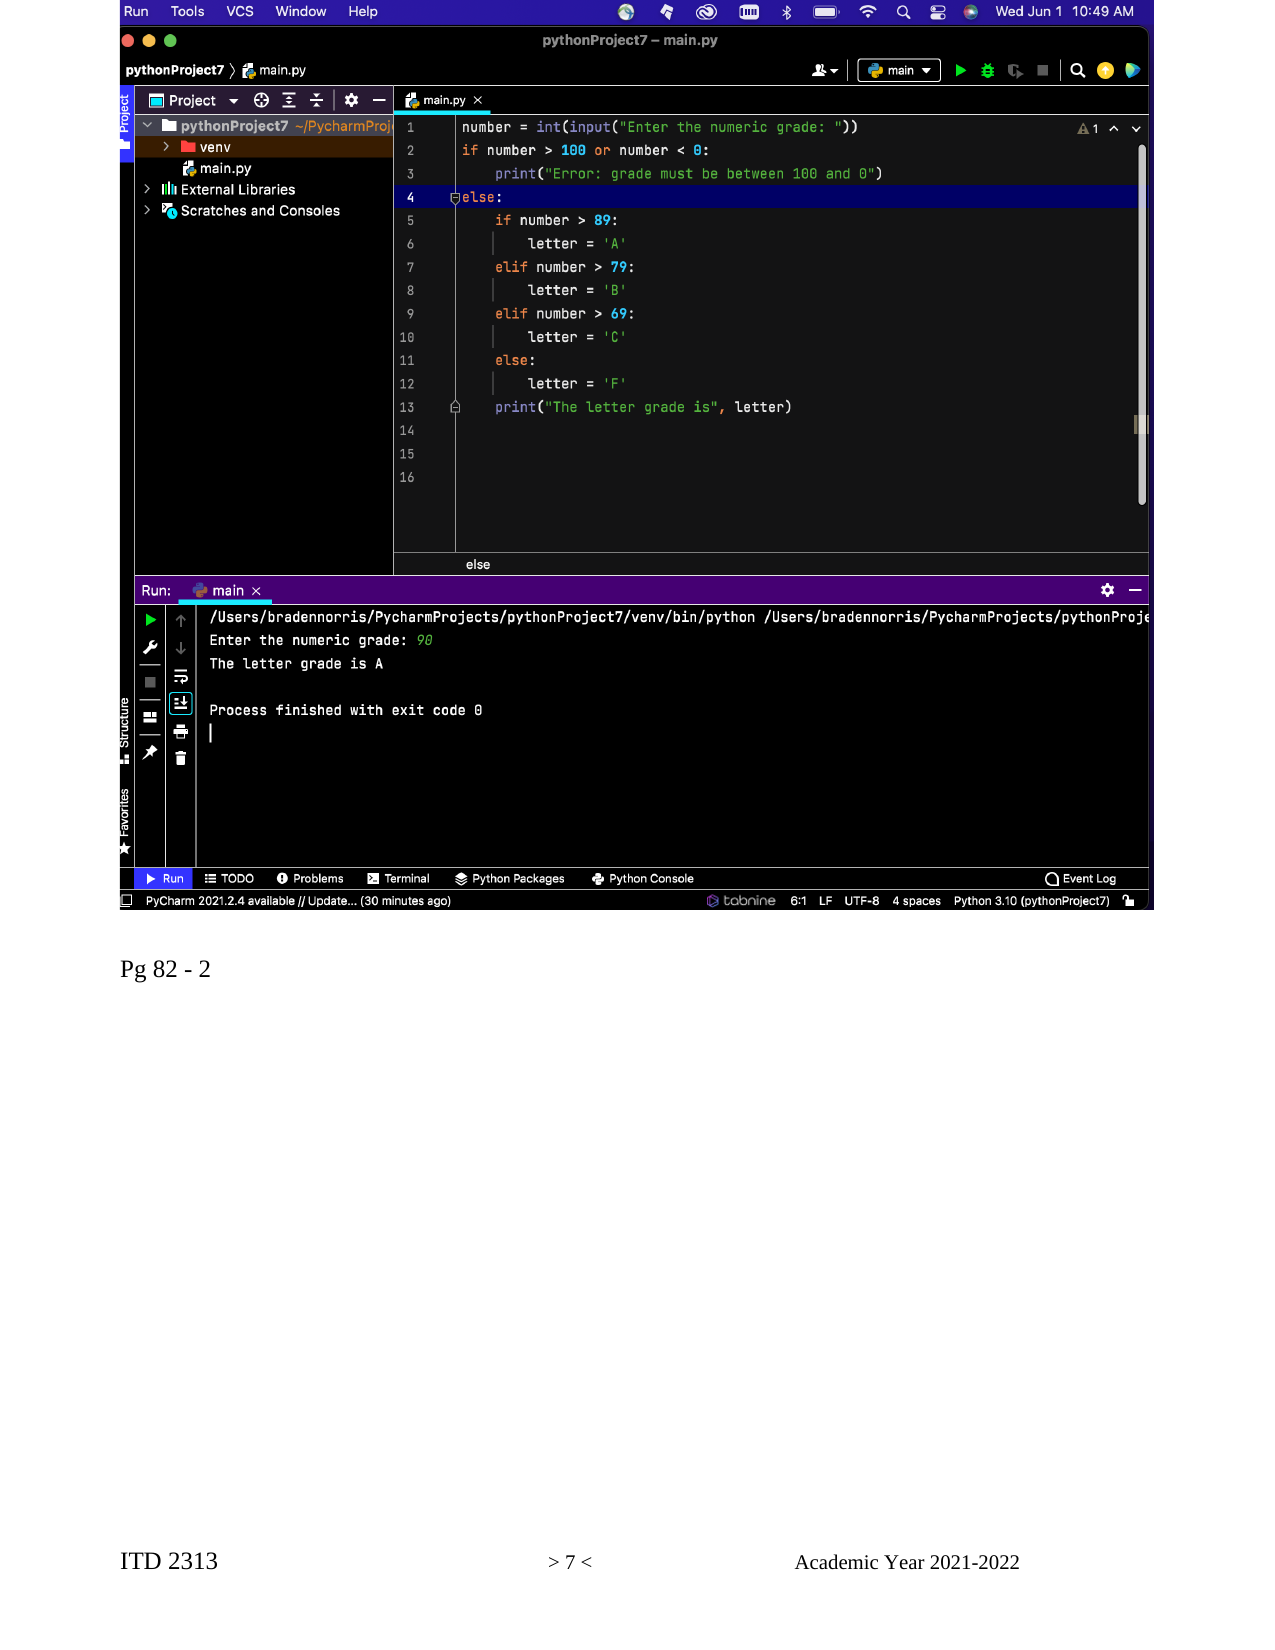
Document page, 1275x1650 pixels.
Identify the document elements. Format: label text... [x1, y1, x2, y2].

picture [118, 0, 1154, 910]
